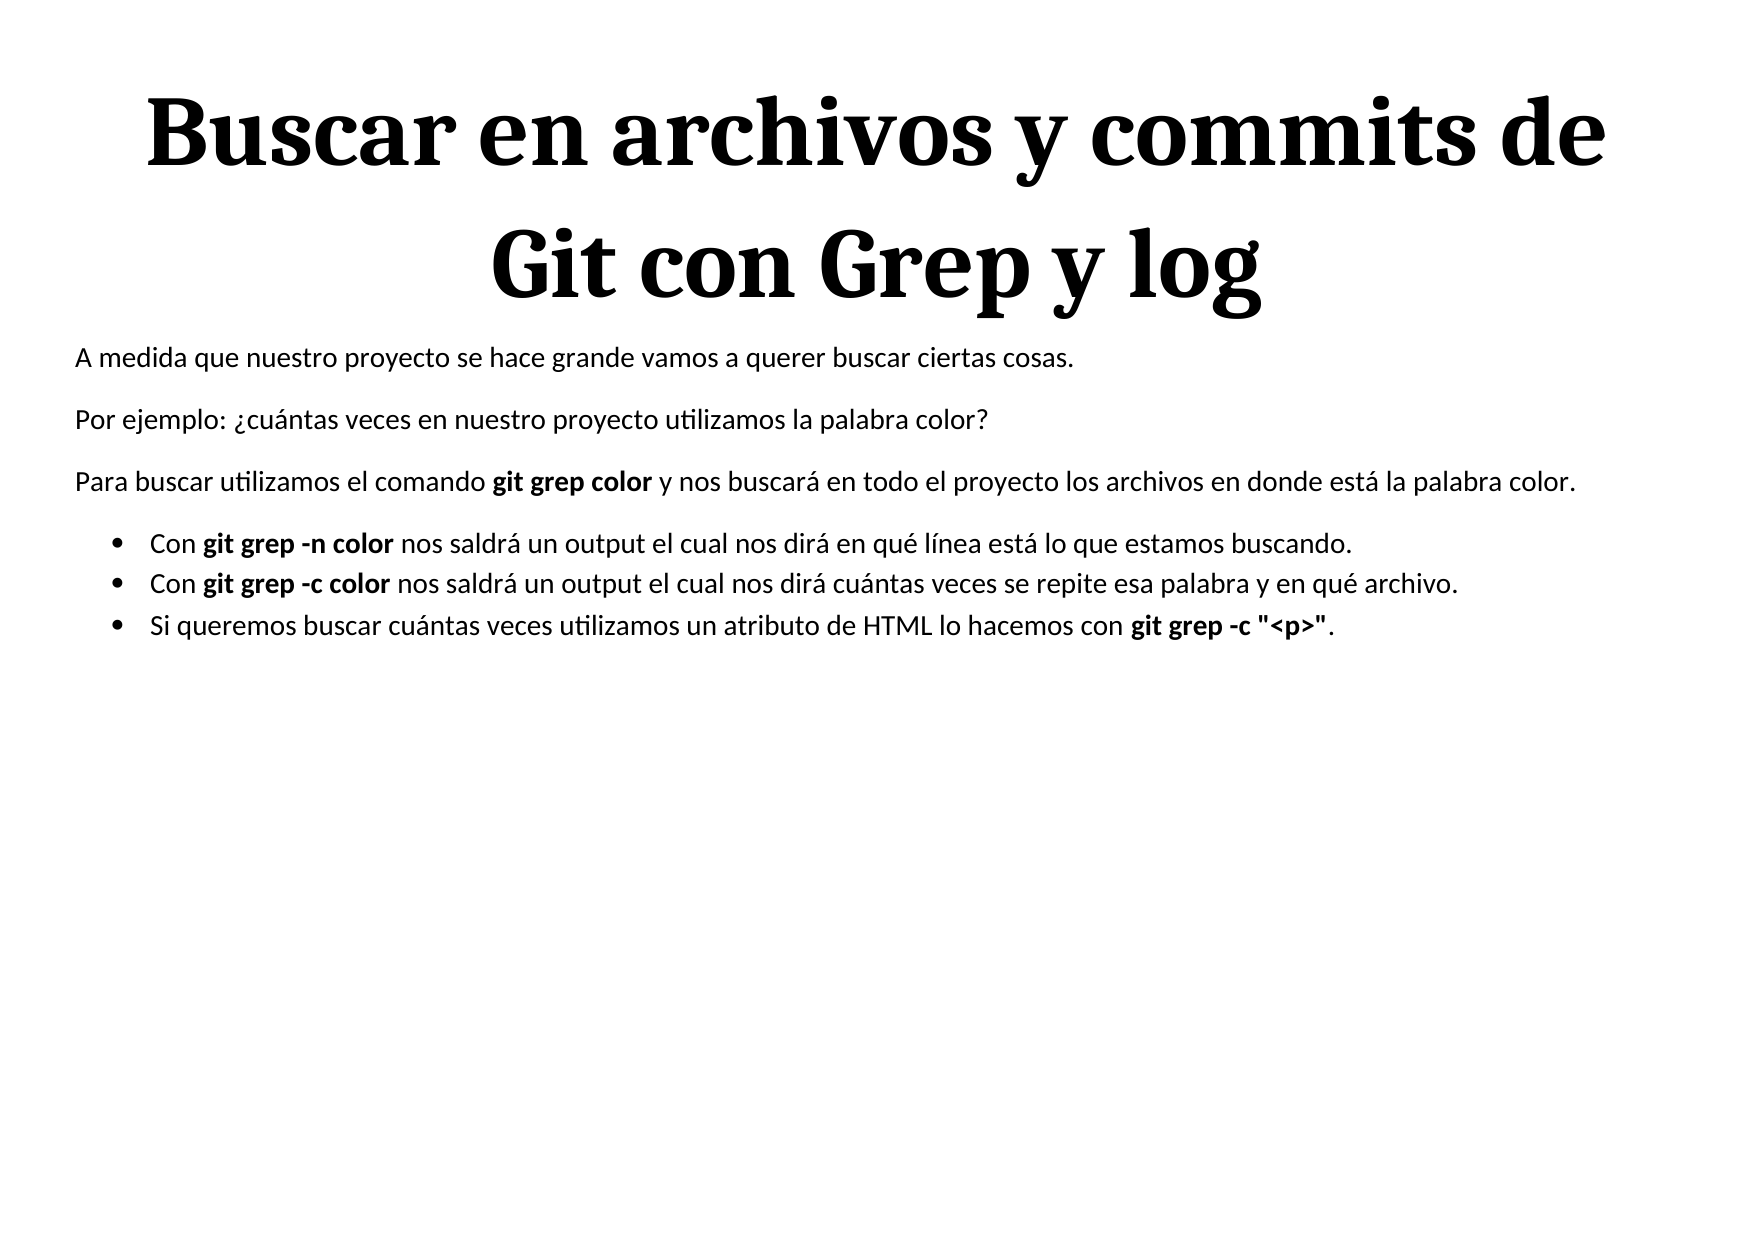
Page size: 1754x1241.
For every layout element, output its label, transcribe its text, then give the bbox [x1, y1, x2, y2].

text Por ejemplo: ¿cuántas veces en nuestro proyecto utilizamos la palabra color? [75, 401, 1679, 437]
text Para buscar utilizamos el comando git grep color y nos buscará en todo el proyecto los archivos en donde está la palabra color. [75, 463, 1679, 498]
text A medida que nuestro proyecto se hace grande vamos a querer buscar ciertas cosas. [75, 339, 1679, 375]
list Si queremos buscar cuántas veces utilizamos un atributo de HTML lo hacemos con git grep -c "<p>". [112, 607, 1679, 642]
list Con git grep -n color nos saldrá un output el cual nos dirá en qué línea está lo que estamos buscando. [112, 525, 1679, 560]
list Con git grep -c color nos saldrá un output el cual nos dirá cuántas veces se repite esa palabra y en qué archivo. [112, 566, 1679, 601]
subtitle Buscar en archivos y commits de Git con Grep y log [75, 75, 1679, 322]
